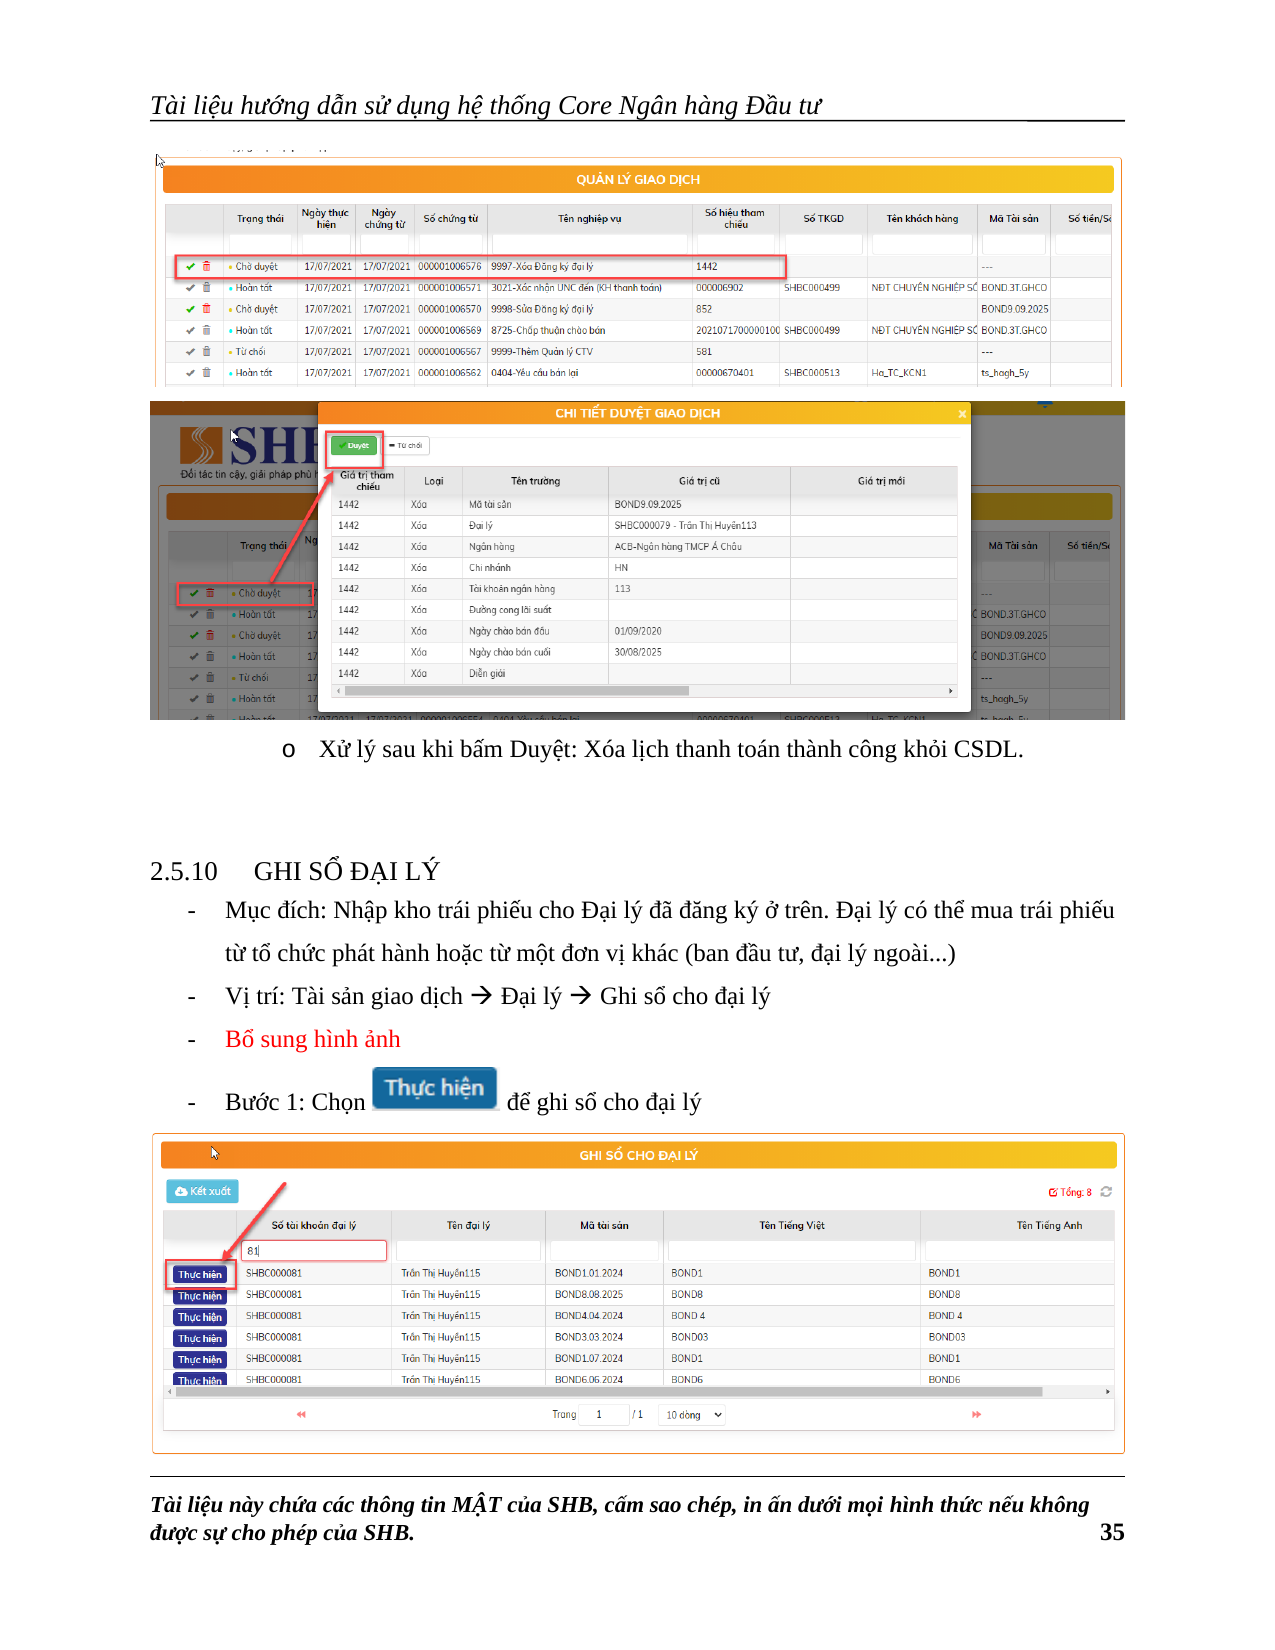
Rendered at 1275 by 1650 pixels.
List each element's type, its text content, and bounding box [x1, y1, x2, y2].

list Mục đích: Nhập kho trái phiếu cho Đại lý đã đăng ký ở trên. Đại lý có thể mua trái phiếu từ tổ chức phát hành hoặc từ một đơn vị khác (ban đầu tư, đại lý ngoài...) [187, 895, 1125, 967]
list Bổ sung hình ảnh [187, 1024, 1125, 1053]
picture [371, 1067, 501, 1111]
subtitle Ghi sổ đại lý [150, 854, 1125, 886]
picture [150, 401, 1125, 720]
list Bước 1: Chọn để ghi sổ cho đại lý [187, 1067, 1125, 1116]
picture [150, 150, 1125, 387]
list Xử lý sau khi bấm Duyệt: Xóa lịch thanh toán thành công khỏi CSDL. [281, 734, 1125, 765]
picture [150, 1130, 1125, 1457]
list Vị trí: Tài sản giao dịch Đại lý Ghi sổ cho đại lý [187, 981, 1125, 1010]
